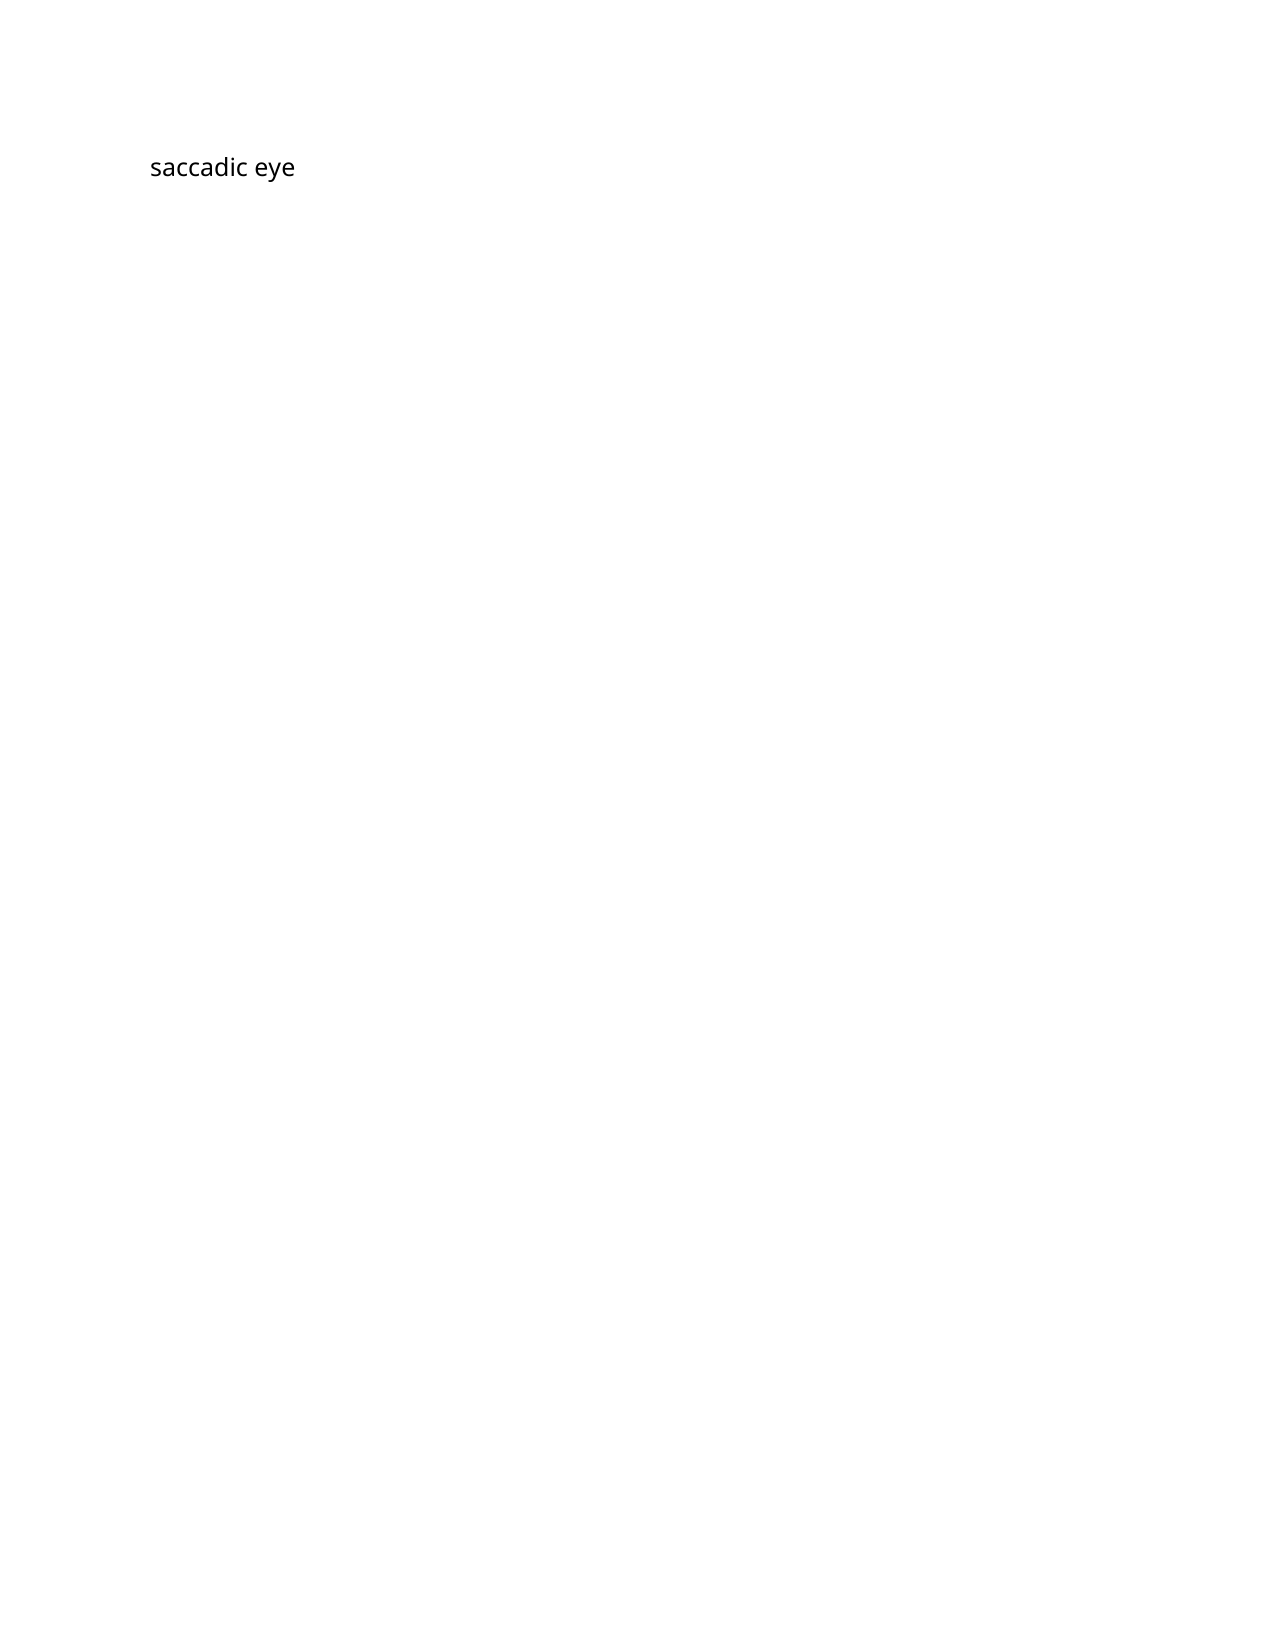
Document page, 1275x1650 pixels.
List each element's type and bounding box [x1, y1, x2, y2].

text [150, 150, 1125, 184]
